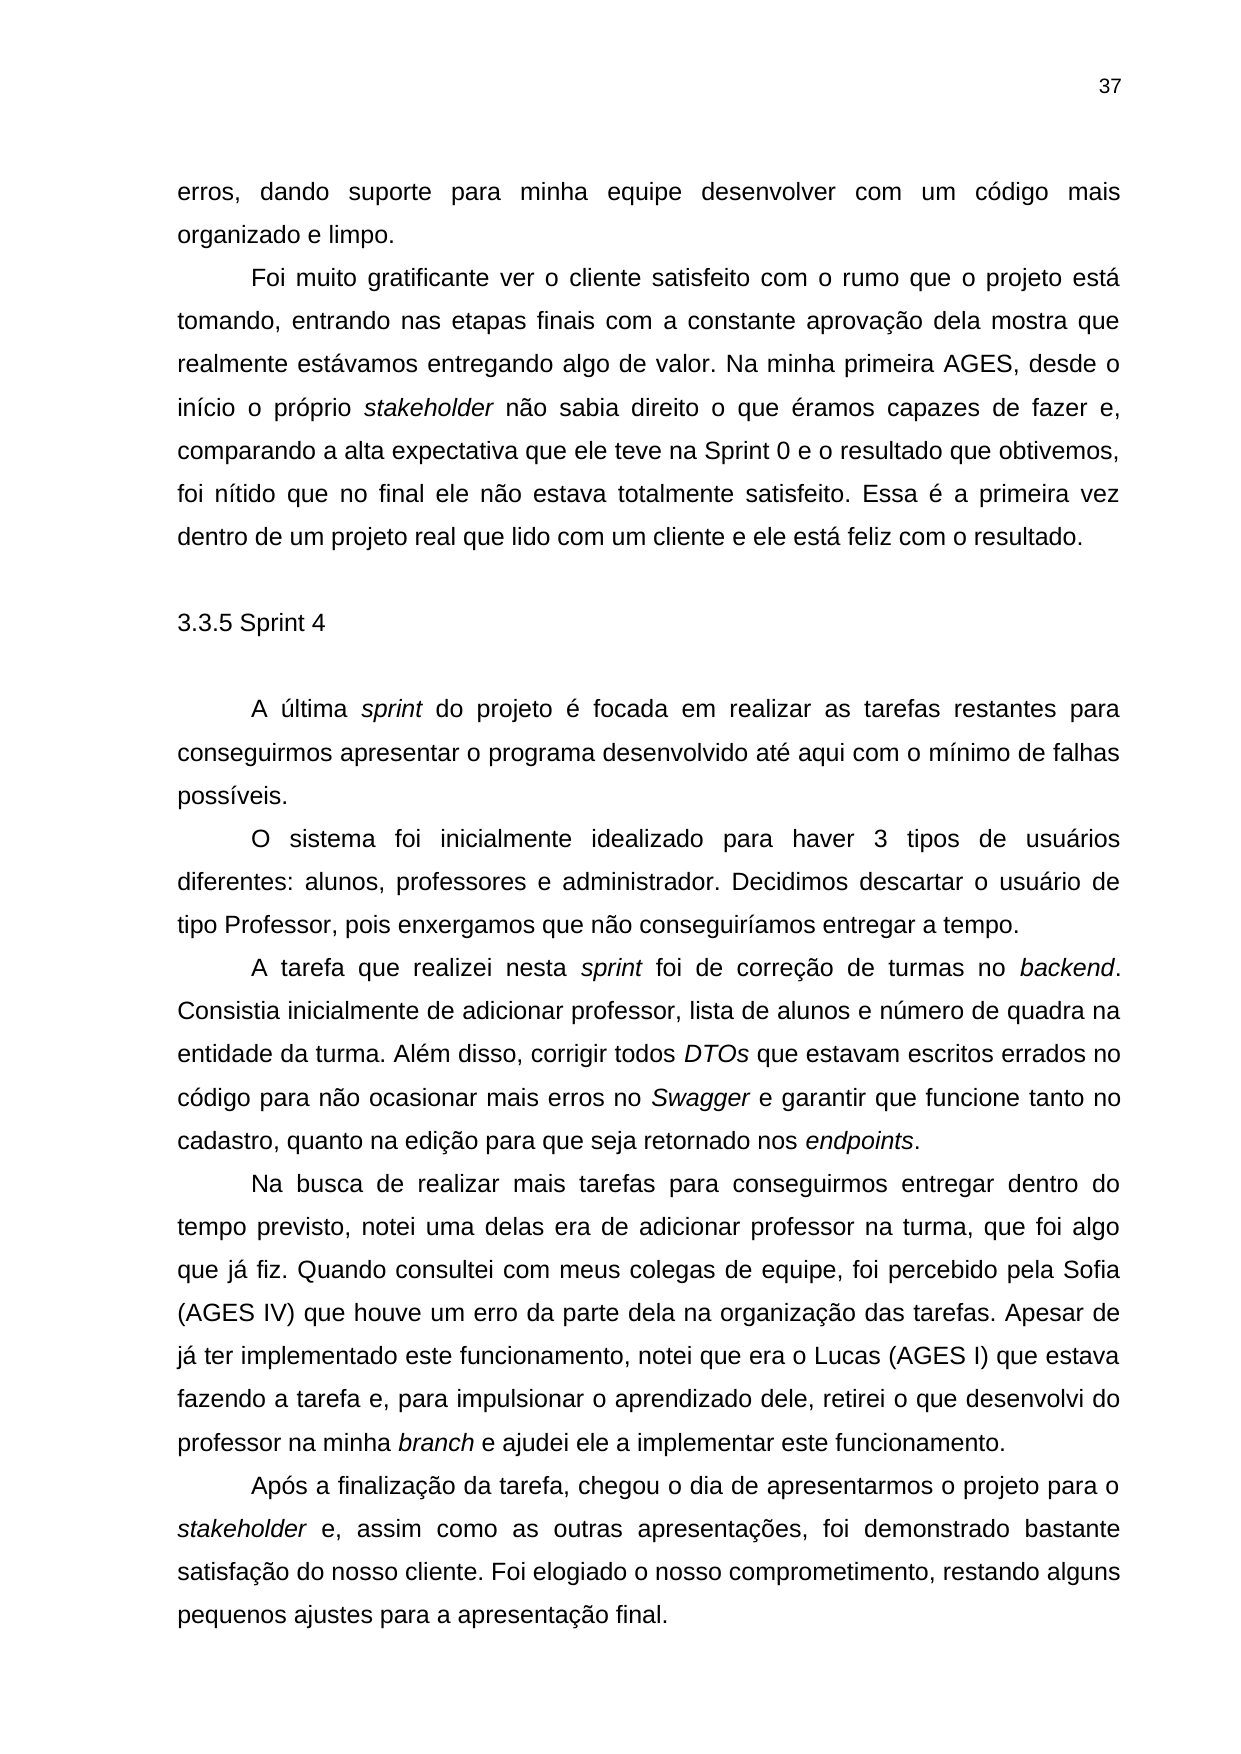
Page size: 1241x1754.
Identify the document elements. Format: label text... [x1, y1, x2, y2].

list Na busca de realizar mais tarefas para conseguirmos entregar dentro do tempo previsto, notei uma delas era de adicionar professor na turma, que foi algo que já fiz. Quando consultei com meus colegas de equipe, foi percebido pela Sofia (AGES IV) que houve um erro da parte dela na organização das tarefas. Apesar de já ter implementado este funcionamento, notei que era o Lucas (AGES I) que estava fazendo a tarefa e, para impulsionar o aprendizado dele, retirei o que desenvolvi do professor na minha branch e ajudei ele a implementar este funcionamento. [177, 1169, 1122, 1456]
list A tarefa que realizei nesta sprint foi de correção de turmas no backend. Consistia inicialmente de adicionar professor, lista de alunos e número de quadra na entidade da turma. Além disso, corrigir todos DTOs que estavam escritos errados no código para não ocasionar mais erros no Swagger e garantir que funcione tanto no cadastro, quanto na edição para que seja retornado nos endpoints. [177, 953, 1122, 1154]
list Após a finalização da tarefa, chegou o dia de apresentarmos o projeto para o stakeholder e, assim como as outras apresentações, foi demonstrado bastante satisfação do nosso cliente. Foi elogiado o nosso comprometimento, restando alguns pequenos ajustes para a apresentação final. [177, 1471, 1122, 1629]
list 3.3.5 Sprint 4 [177, 608, 1122, 637]
list A última sprint do projeto é focada em realizar as tarefas restantes para conseguirmos apresentar o programa desenvolvido até aqui com o mínimo de falhas possíveis. [177, 694, 1122, 809]
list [177, 177, 1122, 249]
list O sistema foi inicialmente idealizado para haver 3 tipos de usuários diferentes: alunos, professores e administrador. Decidimos descartar o usuário de tipo Professor, pois enxergamos que não conseguiríamos entregar a tempo. [177, 824, 1122, 939]
text Foi muito gratificante ver o cliente satisfeito com o rumo que o projeto está tomando, entrando nas etapas finais com a constante aprovação dela mostra que realmente estávamos entregando algo de valor. Na minha primeira AGES, desde o início o próprio stakeholder não sabia direito o que éramos capazes de fazer e, comparando a alta expectativa que ele teve na Sprint 0 e o resultado que obtivemos, foi nítido que no final ele não estava totalmente satisfeito. Essa é a primeira vez dentro de um projeto real que lido com um cliente e ele está feliz com o resultado. [177, 263, 1122, 551]
